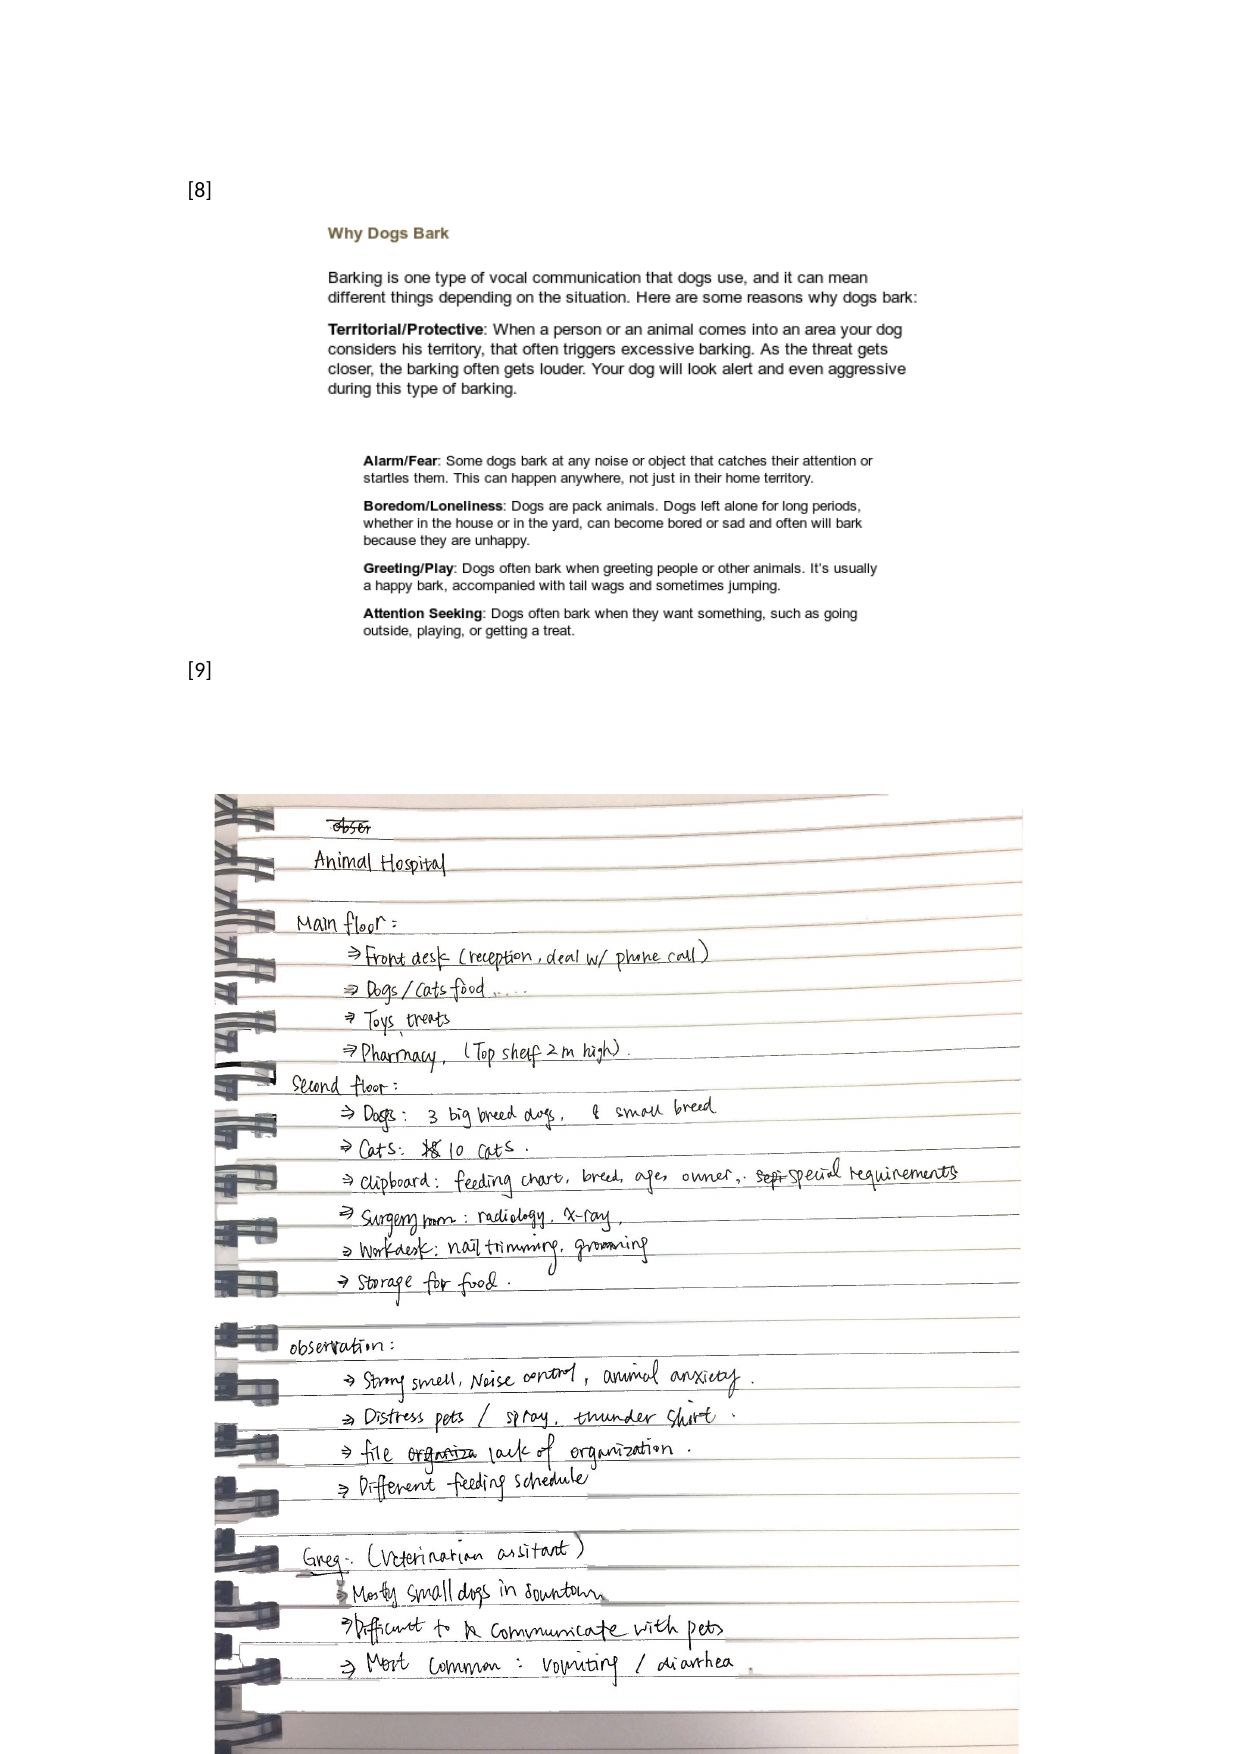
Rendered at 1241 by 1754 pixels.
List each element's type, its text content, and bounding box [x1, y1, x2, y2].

picture [357, 443, 884, 645]
picture [214, 794, 1025, 1754]
text [8] [187, 177, 1053, 203]
picture [312, 203, 928, 431]
text [9] [187, 657, 1053, 683]
